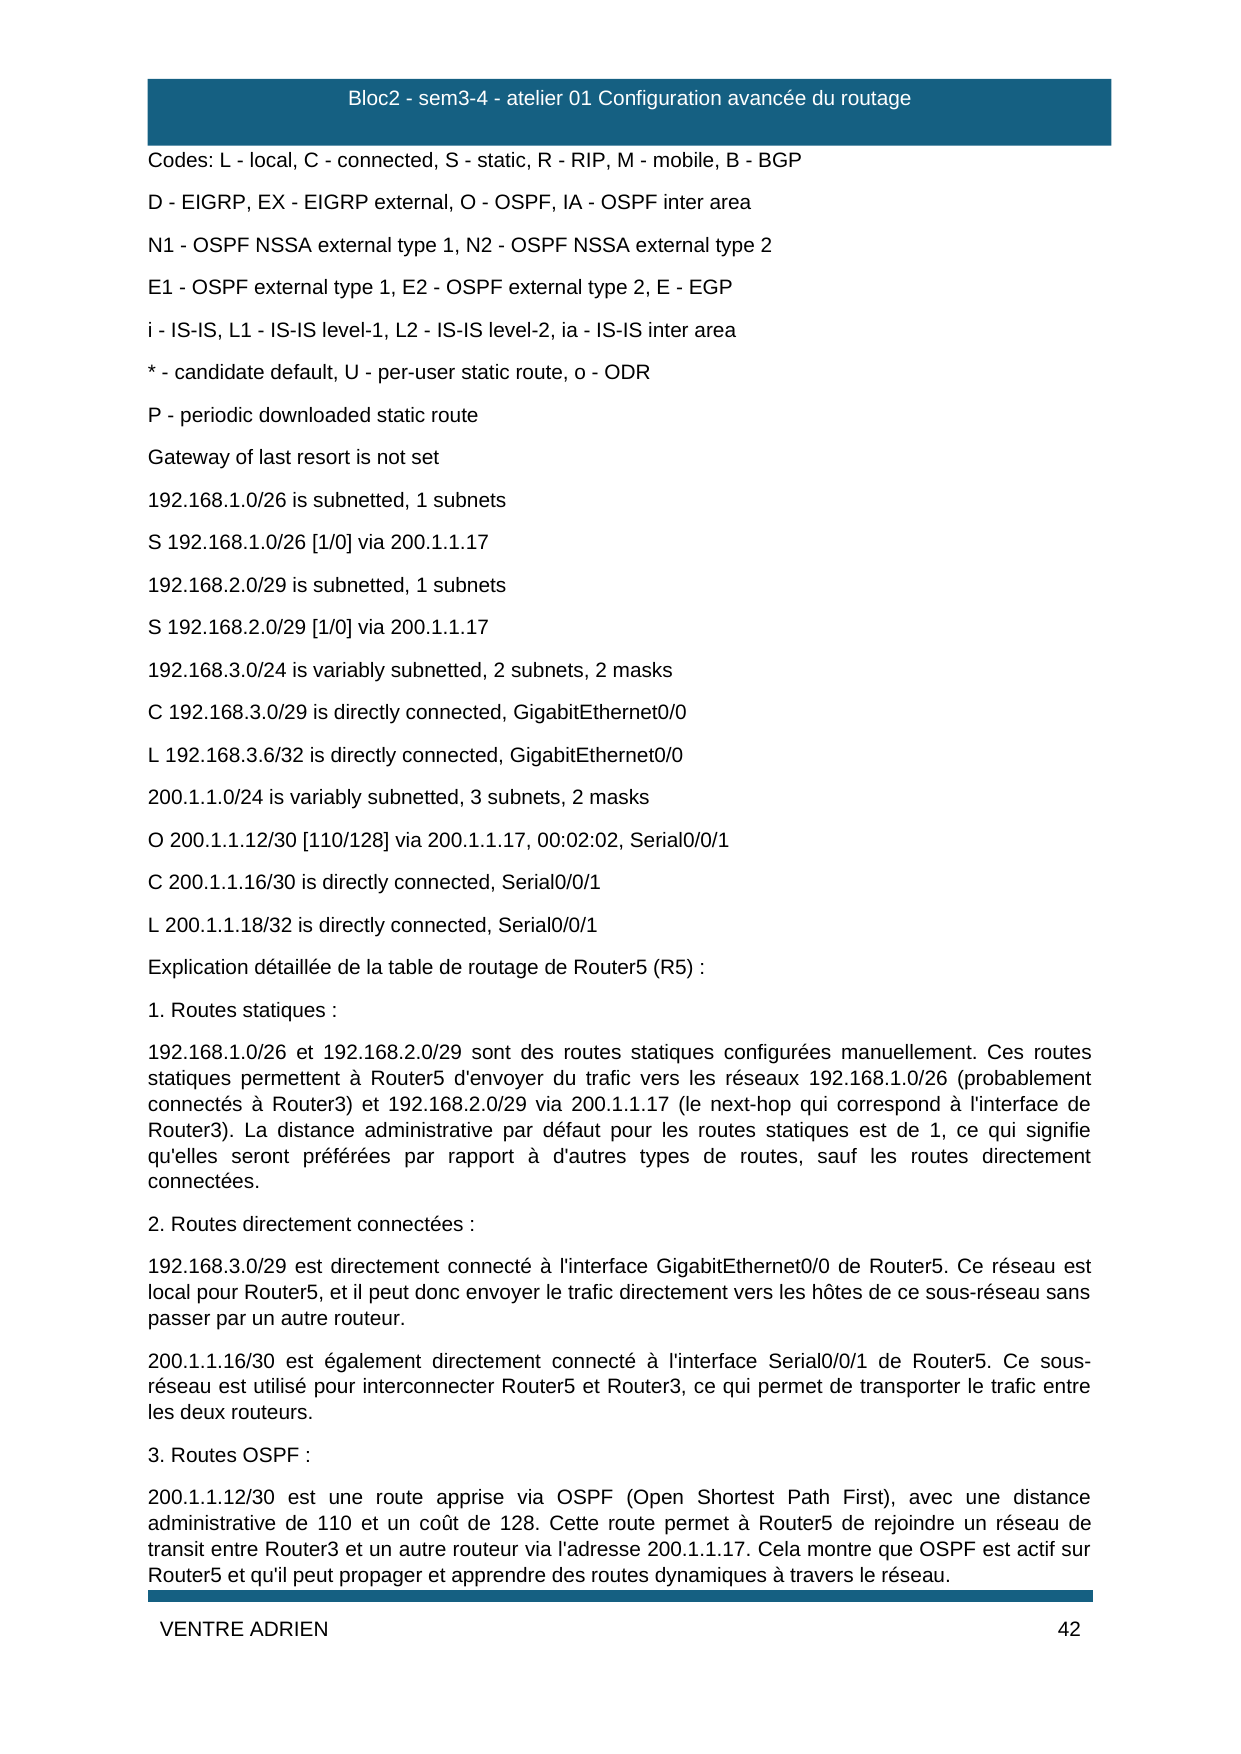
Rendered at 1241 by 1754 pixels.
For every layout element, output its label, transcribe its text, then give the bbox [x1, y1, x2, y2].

text C 192.168.3.0/29 is directly connected, GigabitEthernet0/0 [148, 700, 1093, 724]
text Codes: L - local, C - connected, S - static, R - RIP, M - mobile, B - BGP [148, 148, 1093, 172]
text C 200.1.1.16/30 is directly connected, Serial0/0/1 [148, 870, 1093, 894]
text * - candidate default, U - per-user static route, o - ODR [148, 360, 1093, 384]
text 200.1.1.0/24 is variably subnetted, 3 subnets, 2 masks [148, 785, 1093, 809]
text 200.1.1.12/30 est une route apprise via OSPF (Open Shortest Path First), avec une distance administrative de 110 et un coût de 128. Cette route permet à Router5 de rejoindre un réseau de transit entre Router3 et un autre routeur via l'adresse 200.1.1.17. Cela montre que OSPF est actif sur Router5 et qu'il peut propager et apprendre des routes dynamiques à travers le réseau. [148, 1485, 1093, 1587]
text 192.168.2.0/29 is subnetted, 1 subnets [148, 573, 1093, 597]
text 192.168.1.0/26 is subnetted, 1 subnets [148, 488, 1093, 512]
text D - EIGRP, EX - EIGRP external, O - OSPF, IA - OSPF inter area [148, 190, 1093, 214]
text S 192.168.1.0/26 [1/0] via 200.1.1.17 [148, 530, 1093, 554]
text L 192.168.3.6/32 is directly connected, GigabitEthernet0/0 [148, 743, 1093, 767]
text 192.168.3.0/24 is variably subnetted, 2 subnets, 2 masks [148, 658, 1093, 682]
text L 200.1.1.18/32 is directly connected, Serial0/0/1 [148, 913, 1093, 937]
text N1 - OSPF NSSA external type 1, N2 - OSPF NSSA external type 2 [148, 233, 1093, 257]
text O 200.1.1.12/30 [110/128] via 200.1.1.17, 00:02:02, Serial0/0/1 [148, 828, 1093, 852]
text 1. Routes statiques : [148, 998, 1093, 1022]
text 200.1.1.16/30 est également directement connecté à l'interface Serial0/0/1 de Router5. Ce sous-réseau est utilisé pour interconnecter Router5 et Router3, ce qui permet de transporter le trafic entre les deux routeurs. [148, 1348, 1093, 1424]
text 3. Routes OSPF : [148, 1443, 1093, 1467]
text Explication détaillée de la table de routage de Router5 (R5) : [148, 955, 1093, 979]
text E1 - OSPF external type 1, E2 - OSPF external type 2, E - EGP [148, 275, 1093, 299]
text Gateway of last resort is not set [148, 445, 1093, 469]
text P - periodic downloaded static route [148, 403, 1093, 427]
text 192.168.1.0/26 et 192.168.2.0/29 sont des routes statiques configurées manuellement. Ces routes statiques permettent à Router5 d'envoyer du trafic vers les réseaux 192.168.1.0/26 (probablement connectés à Router3) et 192.168.2.0/29 via 200.1.1.17 (le next-hop qui correspond à l'interface de Router3). La distance administrative par défaut pour les routes statiques est de 1, ce qui signifie qu'elles seront préférées par rapport à d'autres types de routes, sauf les routes directement connectées. [148, 1040, 1093, 1193]
text 192.168.3.0/29 est directement connecté à l'interface GigabitEthernet0/0 de Router5. Ce réseau est local pour Router5, et il peut donc envoyer le trafic directement vers les hôtes de ce sous-réseau sans passer par un autre routeur. [148, 1254, 1093, 1330]
text 2. Routes directement connectées : [148, 1212, 1093, 1236]
text S 192.168.2.0/29 [1/0] via 200.1.1.17 [148, 615, 1093, 639]
text i - IS-IS, L1 - IS-IS level-1, L2 - IS-IS level-2, ia - IS-IS inter area [148, 318, 1093, 342]
